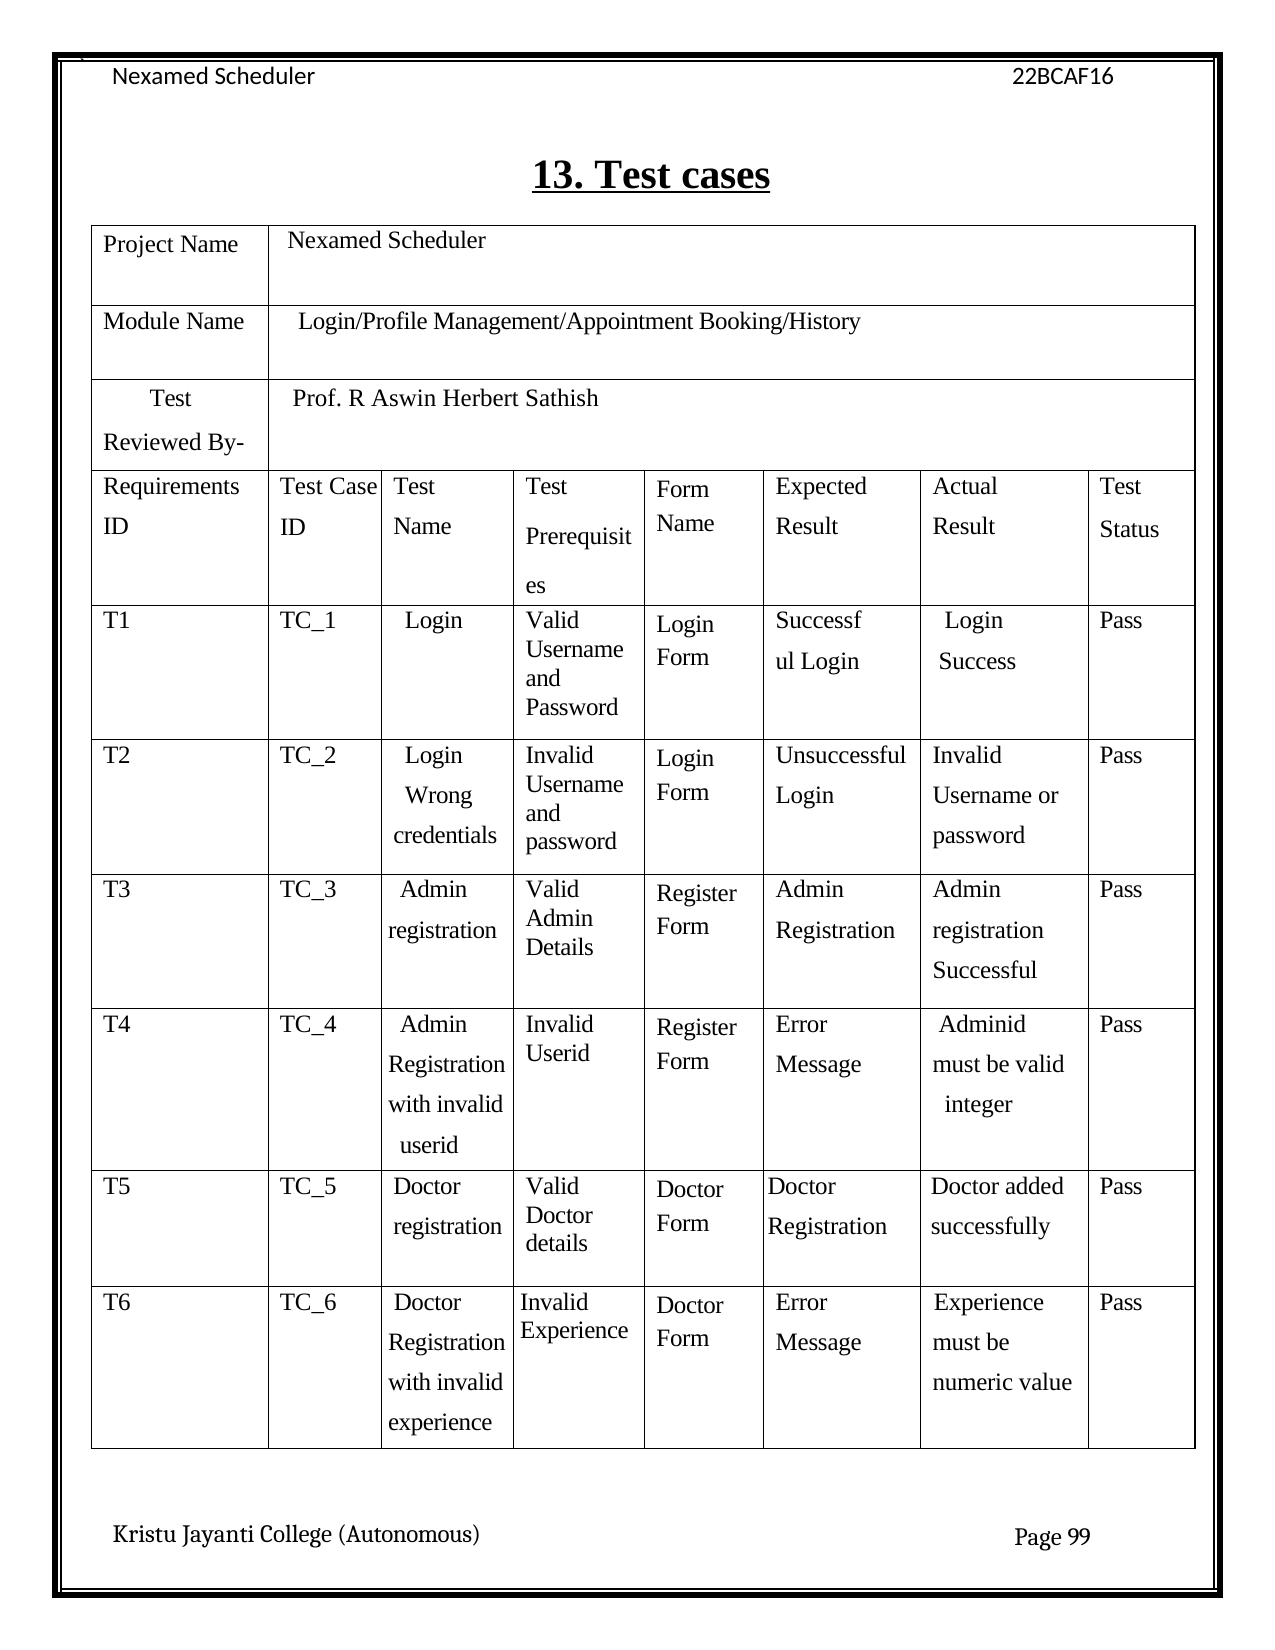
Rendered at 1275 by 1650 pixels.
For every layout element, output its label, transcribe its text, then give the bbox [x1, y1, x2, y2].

table_cell Login [382, 606, 513, 739]
table_cell T2 [92, 740, 268, 873]
table_cell Doctor Registration [764, 1171, 920, 1286]
table_cell Pass [1089, 606, 1194, 739]
table_cell Form Name [645, 471, 763, 604]
table_cell Admin registration [382, 875, 513, 1008]
table_cell Doctor Form [645, 1171, 763, 1286]
table_header Nexamed Scheduler [269, 226, 1194, 305]
table_cell Invalid Username or password [921, 740, 1088, 873]
table_cell Unsuccessful Login [764, 740, 920, 873]
table_cell Valid Username and Password [514, 606, 644, 739]
table_cell Register Form [645, 1009, 763, 1170]
table_cell Test Prerequisites [514, 471, 644, 604]
table_cell Pass [1089, 1171, 1194, 1286]
table_cell T6 [92, 1287, 268, 1448]
table_header Project Name [92, 226, 268, 305]
table_cell Valid Doctor details [514, 1171, 644, 1286]
table_cell Login Success [921, 606, 1088, 739]
table_cell Admin Registration [764, 875, 920, 1008]
table_cell Doctor added successfully [921, 1171, 1088, 1286]
table_cell Doctor Registration with invalid experience [382, 1287, 513, 1448]
table_cell Invalid Experience [514, 1287, 644, 1448]
subtitle 13. Test cases [112, 150, 1189, 198]
table_cell Pass [1089, 740, 1194, 873]
table_cell Test Reviewed By- [92, 380, 268, 470]
table_cell Error Message [764, 1287, 920, 1448]
table_cell TC_5 [269, 1171, 381, 1286]
table_cell Module Name [92, 306, 268, 379]
table_cell Pass [1089, 1009, 1194, 1170]
table_cell Doctor Form [645, 1287, 763, 1448]
table_cell Login/Profile Management/Appointment Booking/History [269, 306, 1194, 379]
table_cell Valid Admin Details [514, 875, 644, 1008]
table_cell T5 [92, 1171, 268, 1286]
table_cell Experience must be numeric value [921, 1287, 1088, 1448]
table_cell Invalid Userid [514, 1009, 644, 1170]
table_cell Login Form [645, 606, 763, 739]
table_cell Doctor registration [382, 1171, 513, 1286]
table_cell Pass [1089, 875, 1194, 1008]
table_cell TC_4 [269, 1009, 381, 1170]
table_cell Prof. R Aswin Herbert Sathish [269, 380, 1194, 470]
table_cell T1 [92, 606, 268, 739]
table_cell TC_3 [269, 875, 381, 1008]
table_cell Test Name [382, 471, 513, 604]
table_cell Admin registration Successful [921, 875, 1088, 1008]
table_cell TC_2 [269, 740, 381, 873]
table_cell Pass [1089, 1287, 1194, 1448]
table_cell TC_1 [269, 606, 381, 739]
table_cell Test Status [1089, 471, 1194, 604]
table_cell TC_6 [269, 1287, 381, 1448]
table_cell Adminid must be valid integer [921, 1009, 1088, 1170]
table_cell Register Form [645, 875, 763, 1008]
table_cell Actual Result [921, 471, 1088, 604]
table_cell Test Case ID [269, 471, 381, 604]
table_cell Successful Login [764, 606, 920, 739]
table_cell Error Message [764, 1009, 920, 1170]
table_cell Admin Registration with invalid userid [382, 1009, 513, 1170]
table_cell T4 [92, 1009, 268, 1170]
table_cell Login Form [645, 740, 763, 873]
table_cell Requirements ID [92, 471, 268, 604]
table_cell Invalid Username and password [514, 740, 644, 873]
table_cell T3 [92, 875, 268, 1008]
table_cell Expected Result [764, 471, 920, 604]
table_cell Login Wrong credentials [382, 740, 513, 873]
